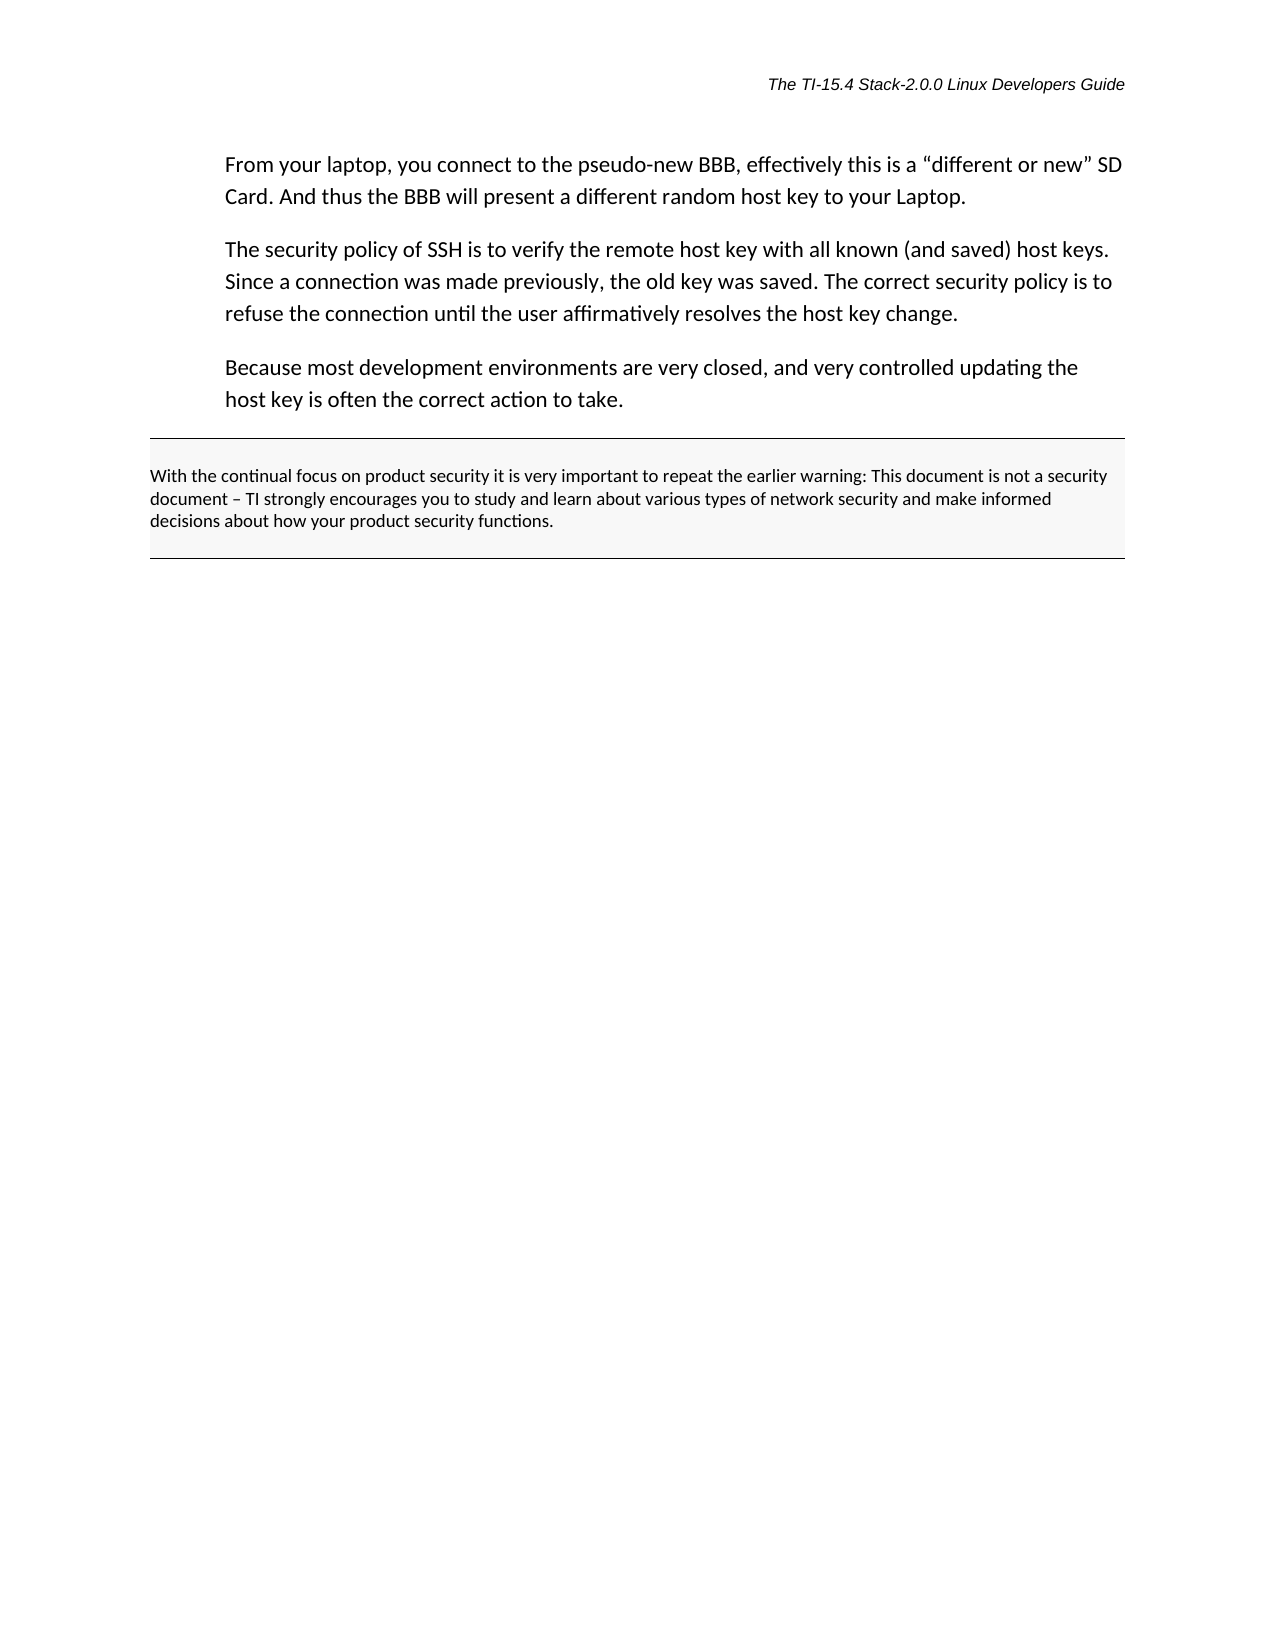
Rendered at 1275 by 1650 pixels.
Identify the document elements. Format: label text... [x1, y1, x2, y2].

text Because most development environments are very closed, and very controlled updating the host key is often the correct action to take. [225, 353, 1125, 413]
text The security policy of SSH is to verify the remote host key with all known (and saved) host keys. Since a connection was made previously, the old key was saved. The correct security policy is to refuse the connection until the user affirmatively resolves the host key change. [225, 235, 1125, 328]
text With the continual focus on product security it is very important to repeat the earlier warning: This document is not a security document – TI strongly encourages you to study and learn about various types of network security and make informed decisions about how your product security functions. [150, 464, 1125, 529]
text From your laptop, you connect to the pseudo-new BBB, effectively this is a “different or new” SD Card. And thus the BBB will present a different random host key to your Laptop. [225, 150, 1125, 210]
